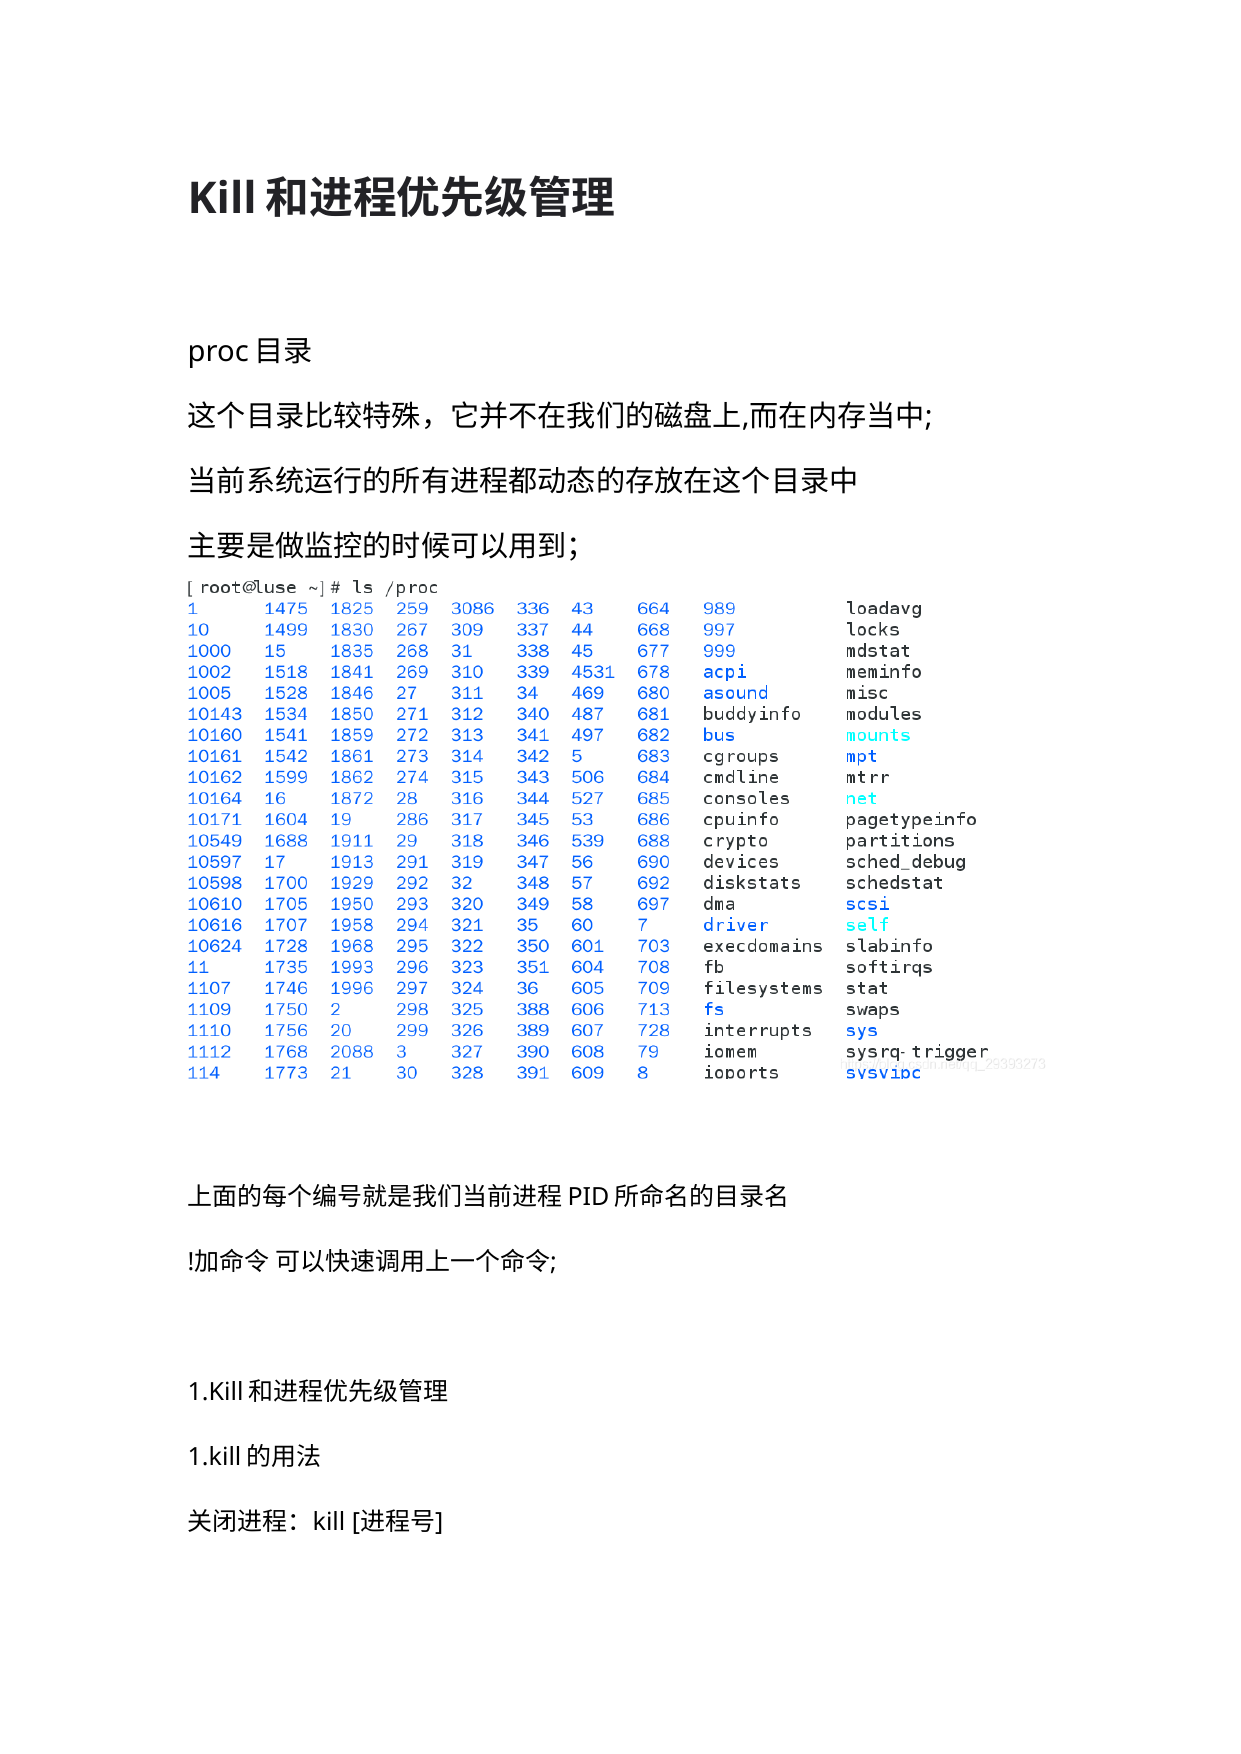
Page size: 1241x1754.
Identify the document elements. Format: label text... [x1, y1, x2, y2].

text 关闭进程：kill [进程号] [187, 1487, 1053, 1552]
text 上面的每个编号就是我们当前进程PID所命名的目录名 [187, 1162, 1053, 1227]
text 1.kill的用法 [187, 1422, 1053, 1487]
text 这个目录比较特殊，它并不在我们的磁盘上,而在内存当中; [187, 382, 1053, 447]
text 当前系统运行的所有进程都动态的存放在这个目录中 [187, 447, 1053, 512]
text !加命令 可以快速调用上一个命令; [187, 1227, 1053, 1292]
subtitle Kill和进程优先级管理 [187, 162, 1053, 227]
picture [187, 576, 1053, 1079]
text 主要是做监控的时候可以用到； [187, 512, 1053, 576]
text proc目录 [187, 317, 1053, 382]
text 1.Kill和进程优先级管理 [187, 1357, 1053, 1422]
